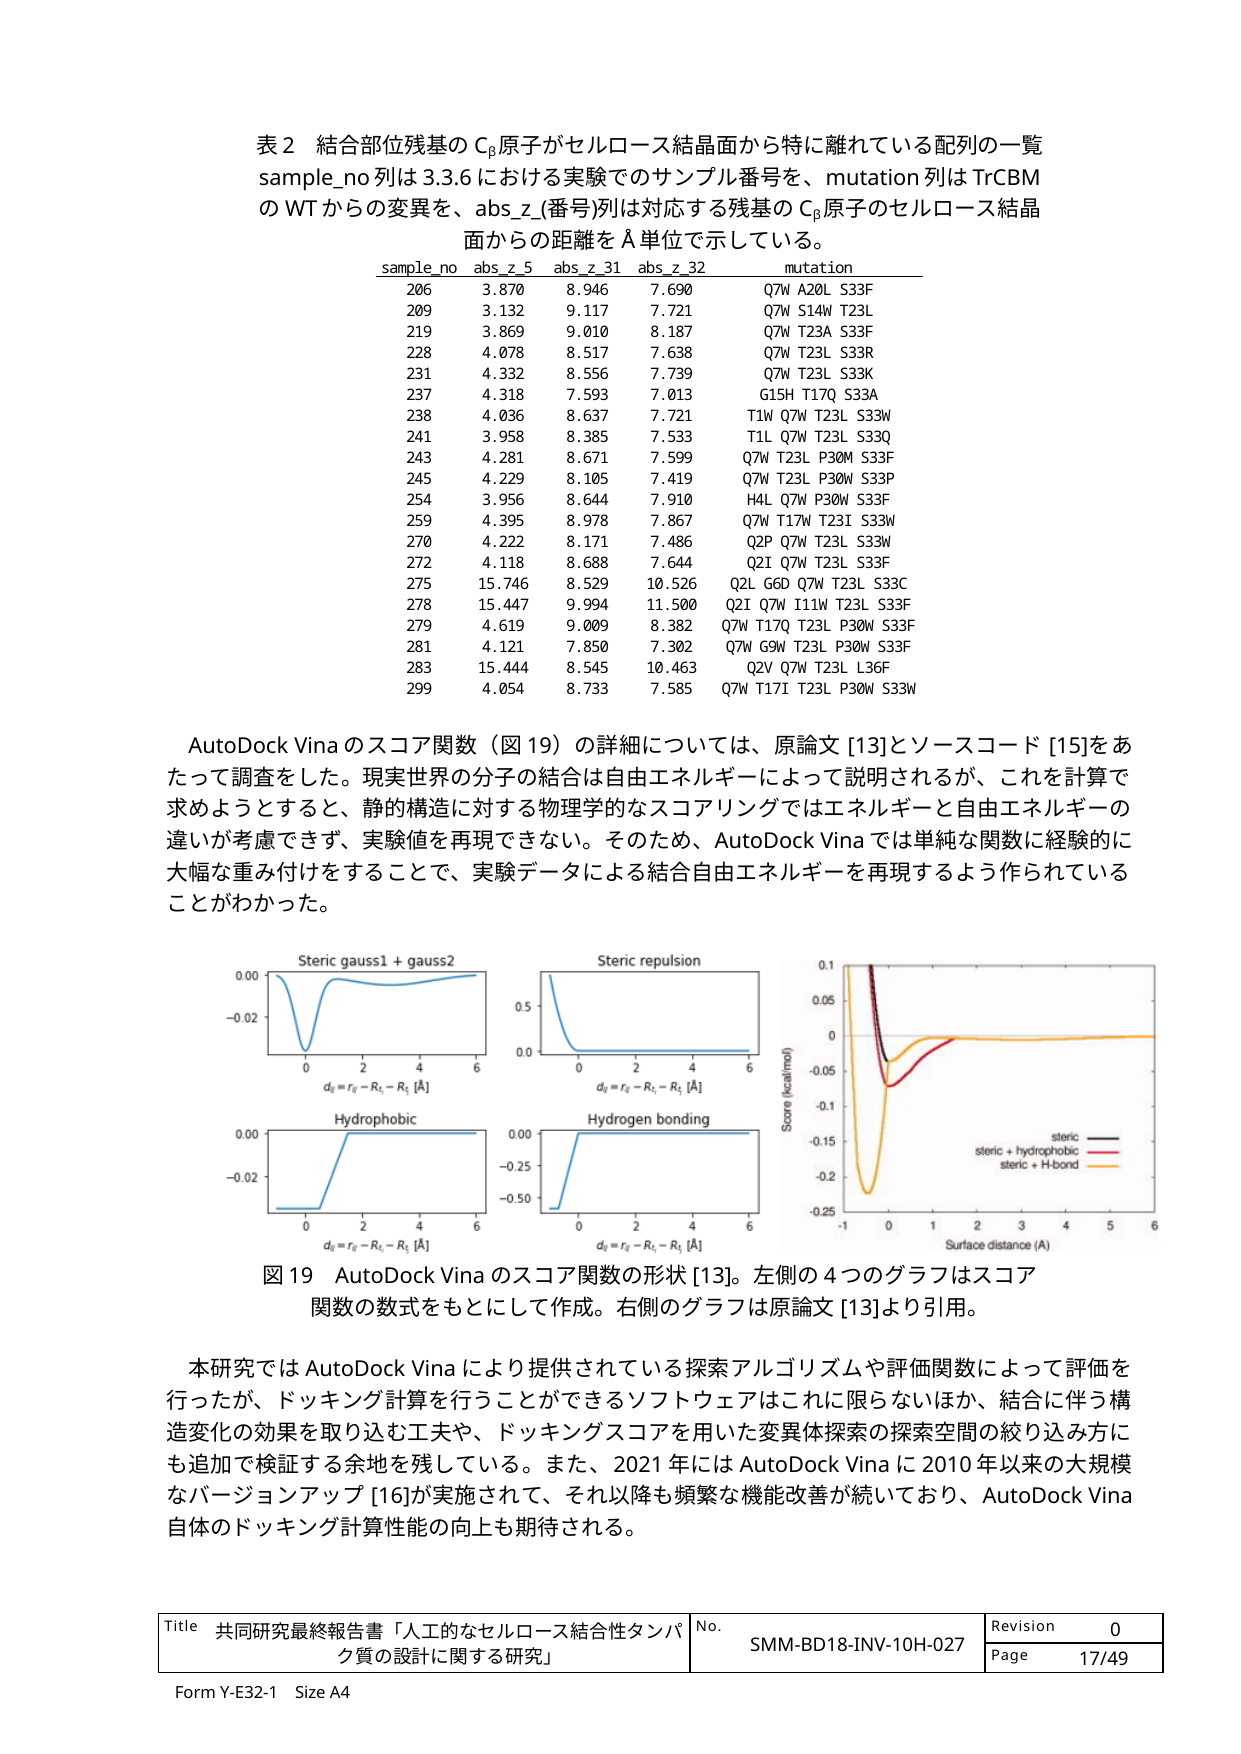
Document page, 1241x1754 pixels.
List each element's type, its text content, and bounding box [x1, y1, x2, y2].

text 本研究ではAutoDock Vinaにより提供されている探索アルゴリズムや評価関数によって評価を行ったが、ドッキング計算を行うことができるソフトウェアはこれに限らないほか、結合に伴う構造変化の効果を取り込む工夫や、ドッキングスコアを用いた変異体探索の探索空間の絞り込み方にも追加で検証する余地を残している。また、2021年にはAutoDock Vinaに2010年以来の大規模なバージョンアップが実施されて、それ以降も頻繁な機能改善が続いており、AutoDock Vina自体のドッキング計算性能の向上も期待される。 [166, 1351, 1133, 1542]
text AutoDock Vinaのスコア関数（図19）の詳細については、原論文とソースコードをあたって調査をした。現実世界の分子の結合は自由エネルギーによって説明されるが、これを計算で求めようとすると、静的構造に対する物理学的なスコアリングではエネルギーと自由エネルギーの違いが考慮できず、実験値を再現できない。そのため、AutoDock Vinaでは単純な関数に経験的に大幅な重み付けをすることで、実験データによる結合自由エネルギーを再現するよう作られていることがわかった。 [166, 728, 1133, 918]
text 図 AutoDock Vinaのスコア関数の形状。左側の4つのグラフはスコア関数の数式をもとにして作成。右側のグラフは原論文より引用。 [254, 1259, 1045, 1322]
text sample_no列は3.3.6における実験でのサンプル番号を、mutation列はTrCBMのWTからの変異を、abs_z_(番号)列は対応する残基のCβ原子のセルロース結晶面からの距離をÅ単位で示している。 [254, 160, 1045, 255]
picture [166, 947, 1169, 1259]
